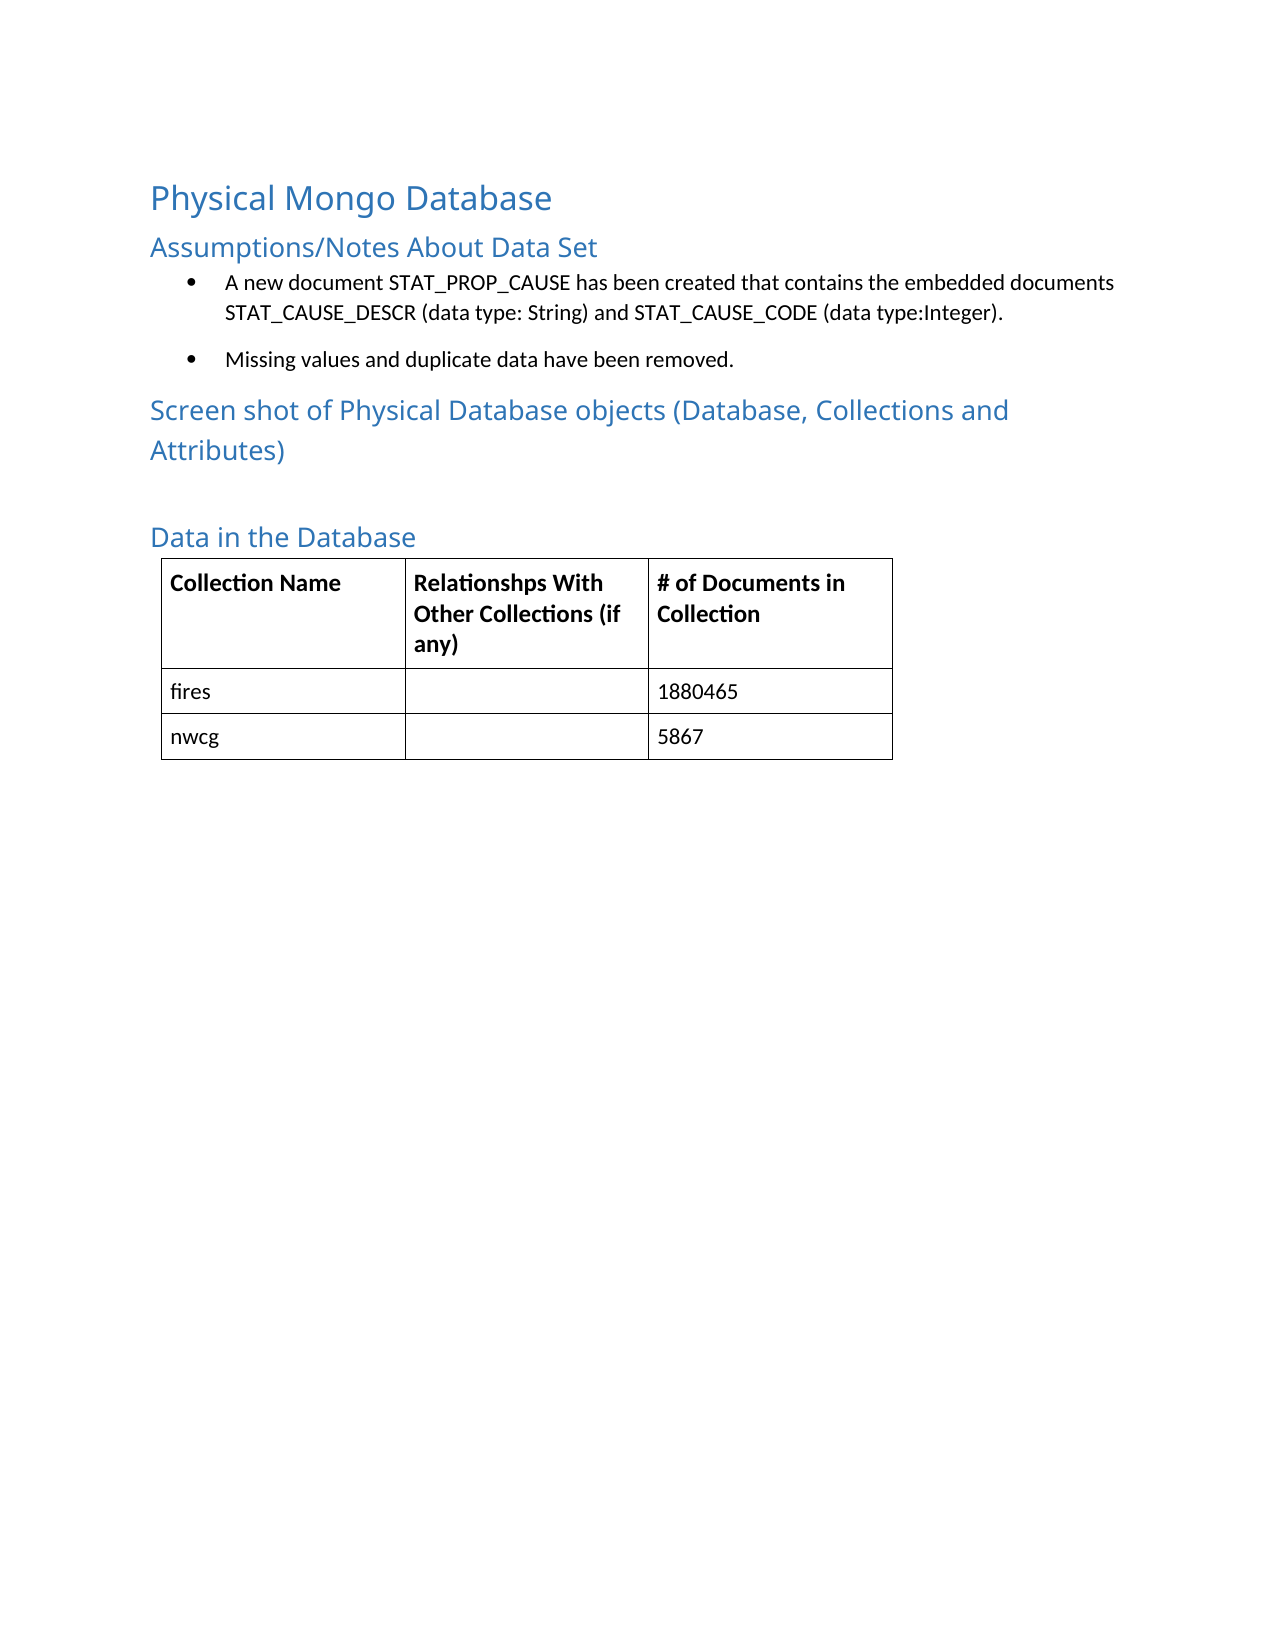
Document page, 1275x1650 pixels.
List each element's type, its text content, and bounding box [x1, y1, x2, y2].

list A new document STAT_PROP_CAUSE has been created that contains the embedded documents STAT_CAUSE_DESCR (data type: String) and STAT_CAUSE_CODE (data type:Integer). [187, 268, 1125, 326]
table_cell 1880465 [649, 669, 892, 713]
table_header Collection Name [162, 559, 405, 667]
table_cell [406, 714, 648, 759]
subtitle Screen shot of Physical Database objects (Database, Collections and Attributes) [150, 392, 1125, 468]
table_cell nwcg [162, 714, 405, 759]
subtitle Assumptions/Notes About Data Set [150, 228, 1125, 265]
table_cell 5867 [649, 714, 892, 759]
table_cell fires [162, 669, 405, 713]
table_header # of Documents in Collection [649, 559, 892, 667]
subtitle Physical Mongo Database [150, 175, 1125, 220]
list Missing values and duplicate data have been removed. [187, 345, 1125, 373]
table_header Relationshps With Other Collections (if any) [406, 559, 648, 667]
table_cell [406, 669, 648, 713]
subtitle Data in the Database [150, 518, 1125, 555]
